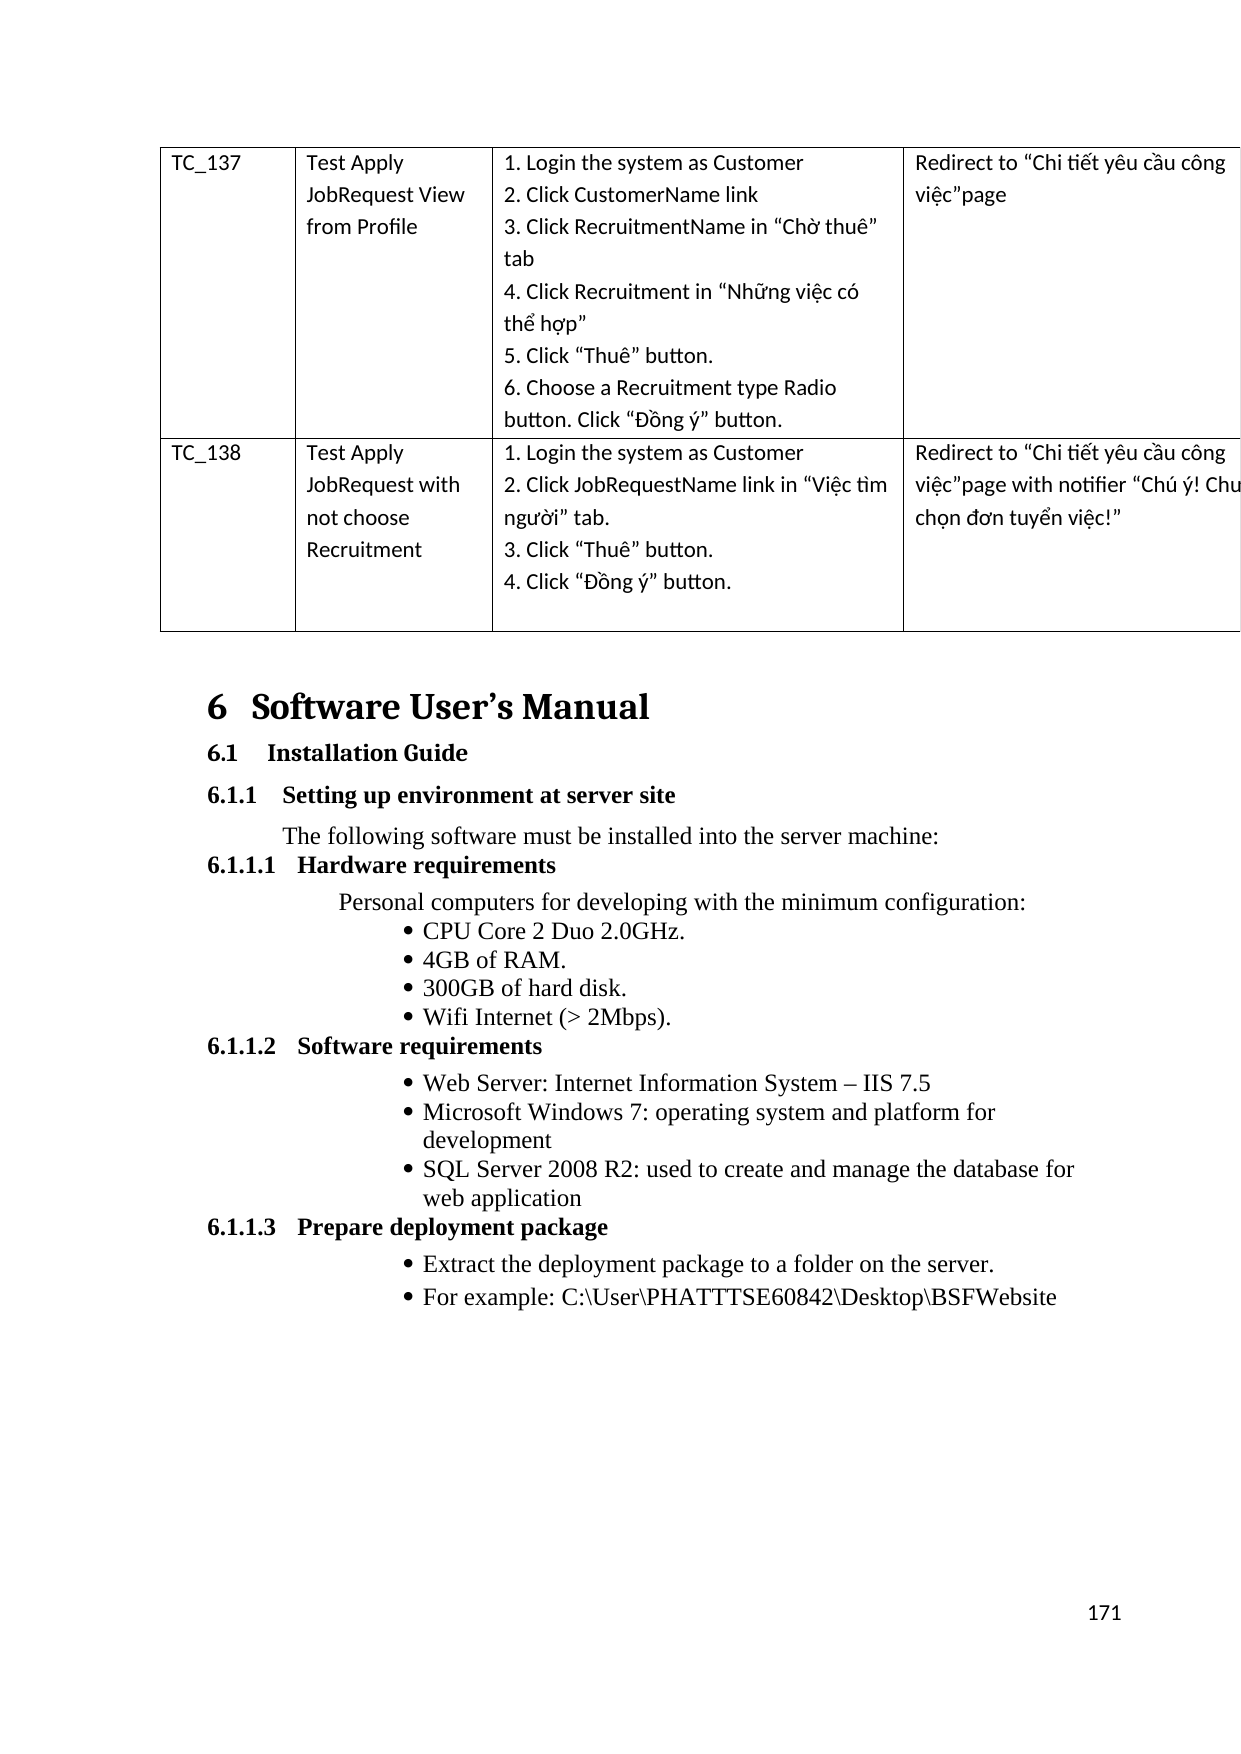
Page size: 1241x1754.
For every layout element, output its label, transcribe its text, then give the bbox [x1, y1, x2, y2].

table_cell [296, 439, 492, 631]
list Microsoft Windows 7: operating system and platform for development [404, 1097, 1122, 1154]
list CPU Core 2 Duo 2.0GHz. [404, 916, 1122, 945]
list SQL Server 2008 R2: used to create and manage the database for web application [404, 1154, 1122, 1212]
subtitle Hardware requirements [207, 850, 1122, 879]
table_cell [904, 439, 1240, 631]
subtitle Software User’s Manual [207, 685, 1122, 728]
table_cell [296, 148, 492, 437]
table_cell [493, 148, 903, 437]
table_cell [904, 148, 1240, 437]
text Personal computers for developing with the minimum configuration: [263, 887, 1122, 916]
list Web Server: Internet Information System – IIS 7.5 [404, 1068, 1122, 1097]
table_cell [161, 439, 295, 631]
list 300GB of hard disk. [404, 973, 1122, 1002]
list 4GB of RAM. [404, 945, 1122, 973]
subtitle Prepare deployment package [207, 1212, 1122, 1241]
list Extract the deployment package to a folder on the server. [404, 1249, 1122, 1278]
subtitle Installation Guide [207, 739, 1122, 768]
list For example: C:\User\PHATTTSE60842\Desktop\BSFWebsite [404, 1282, 1122, 1311]
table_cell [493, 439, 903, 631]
subtitle Setting up environment at server site [207, 780, 1122, 809]
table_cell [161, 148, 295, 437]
subtitle Software requirements [207, 1031, 1122, 1060]
text The following software must be installed into the server machine: [282, 821, 1122, 850]
list Wifi Internet (> 2Mbps). [404, 1002, 1122, 1031]
